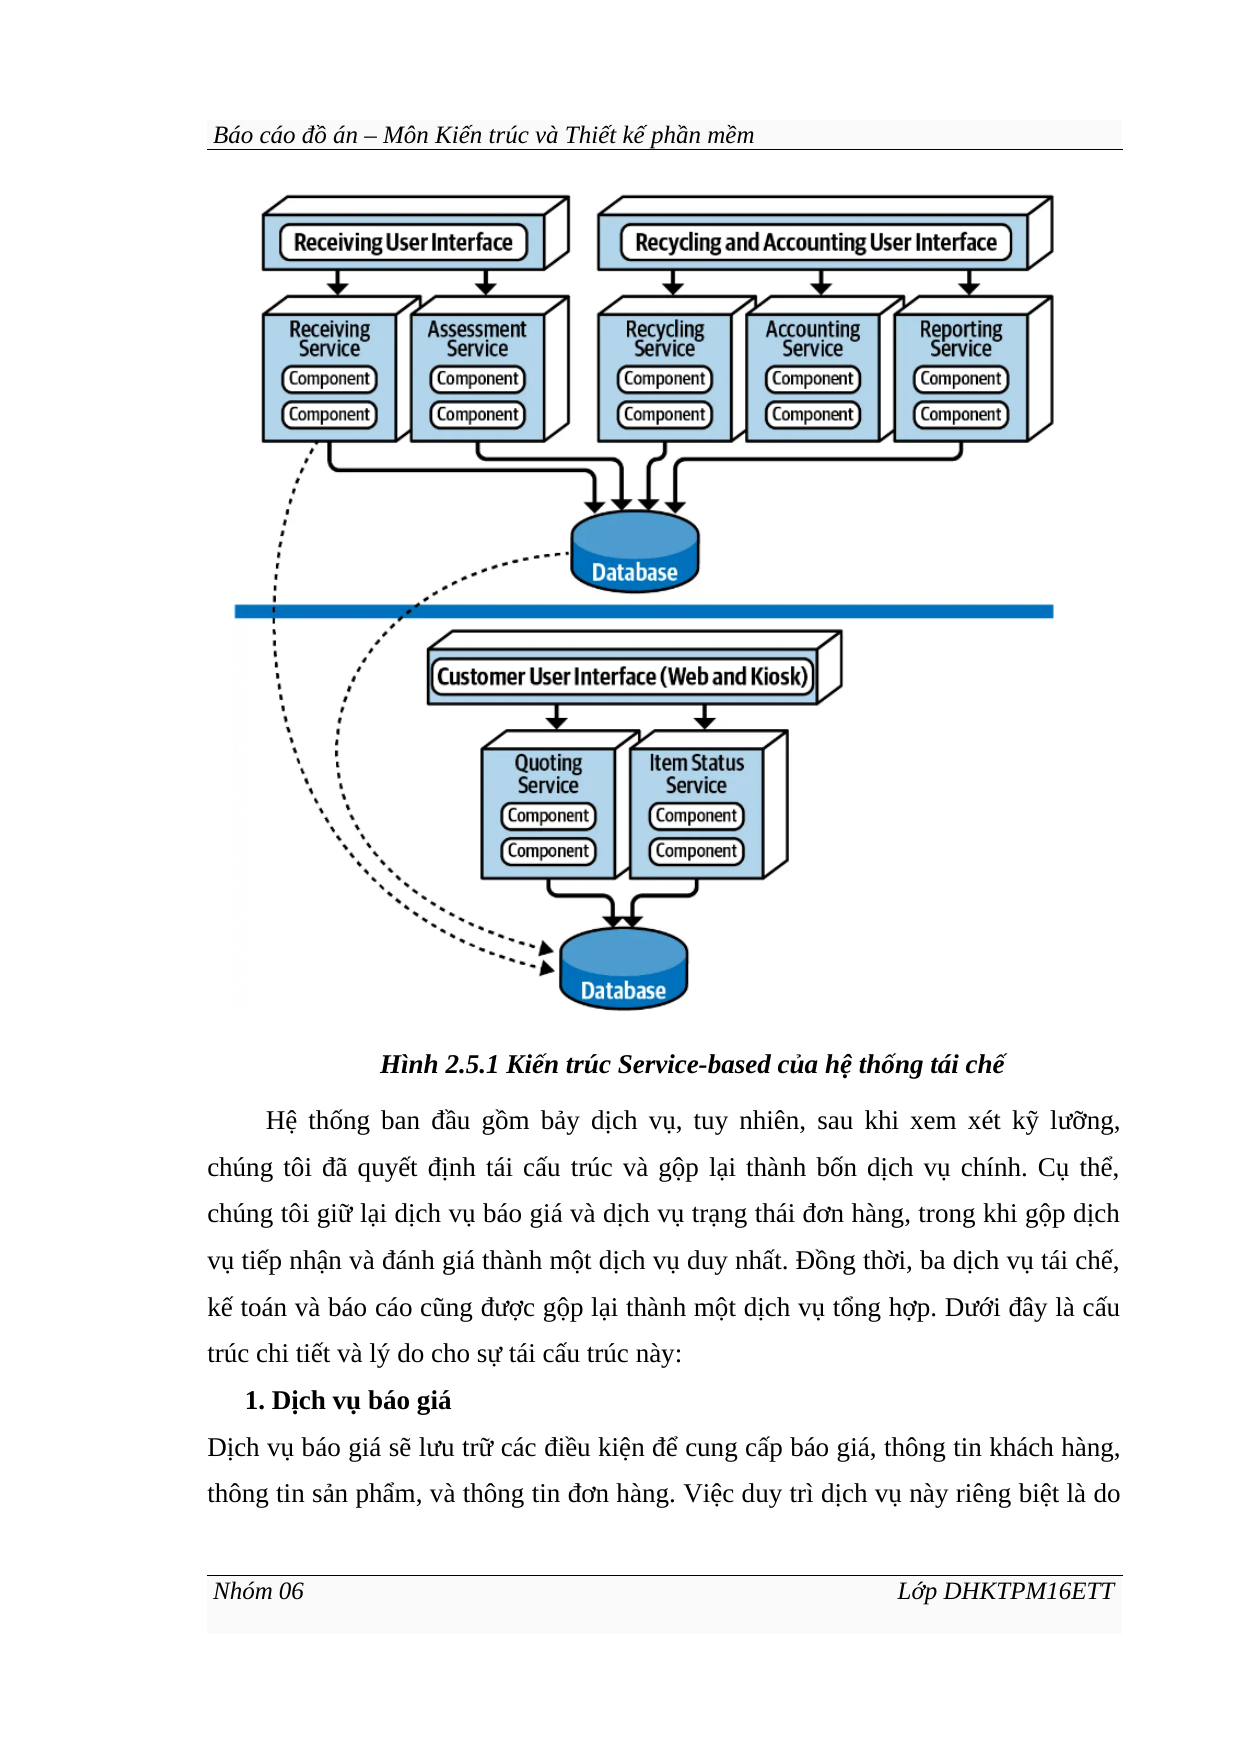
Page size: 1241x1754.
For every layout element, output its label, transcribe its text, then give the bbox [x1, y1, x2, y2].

text 1. Dịch vụ báo giá [244, 1384, 1122, 1415]
text Hệ thống ban đầu gồm bảy dịch vụ, tuy nhiên, sau khi xem xét kỹ lưỡng, chúng tôi đã quyết định tái cấu trúc và gộp lại thành bốn dịch vụ chính. Cụ thể, chúng tôi giữ lại dịch vụ báo giá và dịch vụ trạng thái đơn hàng, trong khi gộp dịch vụ tiếp nhận và đánh giá thành một dịch vụ duy nhất. Đồng thời, ba dịch vụ tái chế, kế toán và báo cáo cũng được gộp lại thành một dịch vụ tổng hợp. Dưới đây là cấu trúc chi tiết và lý do cho sự tái cấu trúc này: [207, 1104, 1122, 1369]
text Hình 2.5.1 Kiến trúc Service-based của hệ thống tái chế [207, 1048, 1122, 1079]
picture [207, 178, 1070, 1020]
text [207, 1431, 1122, 1509]
